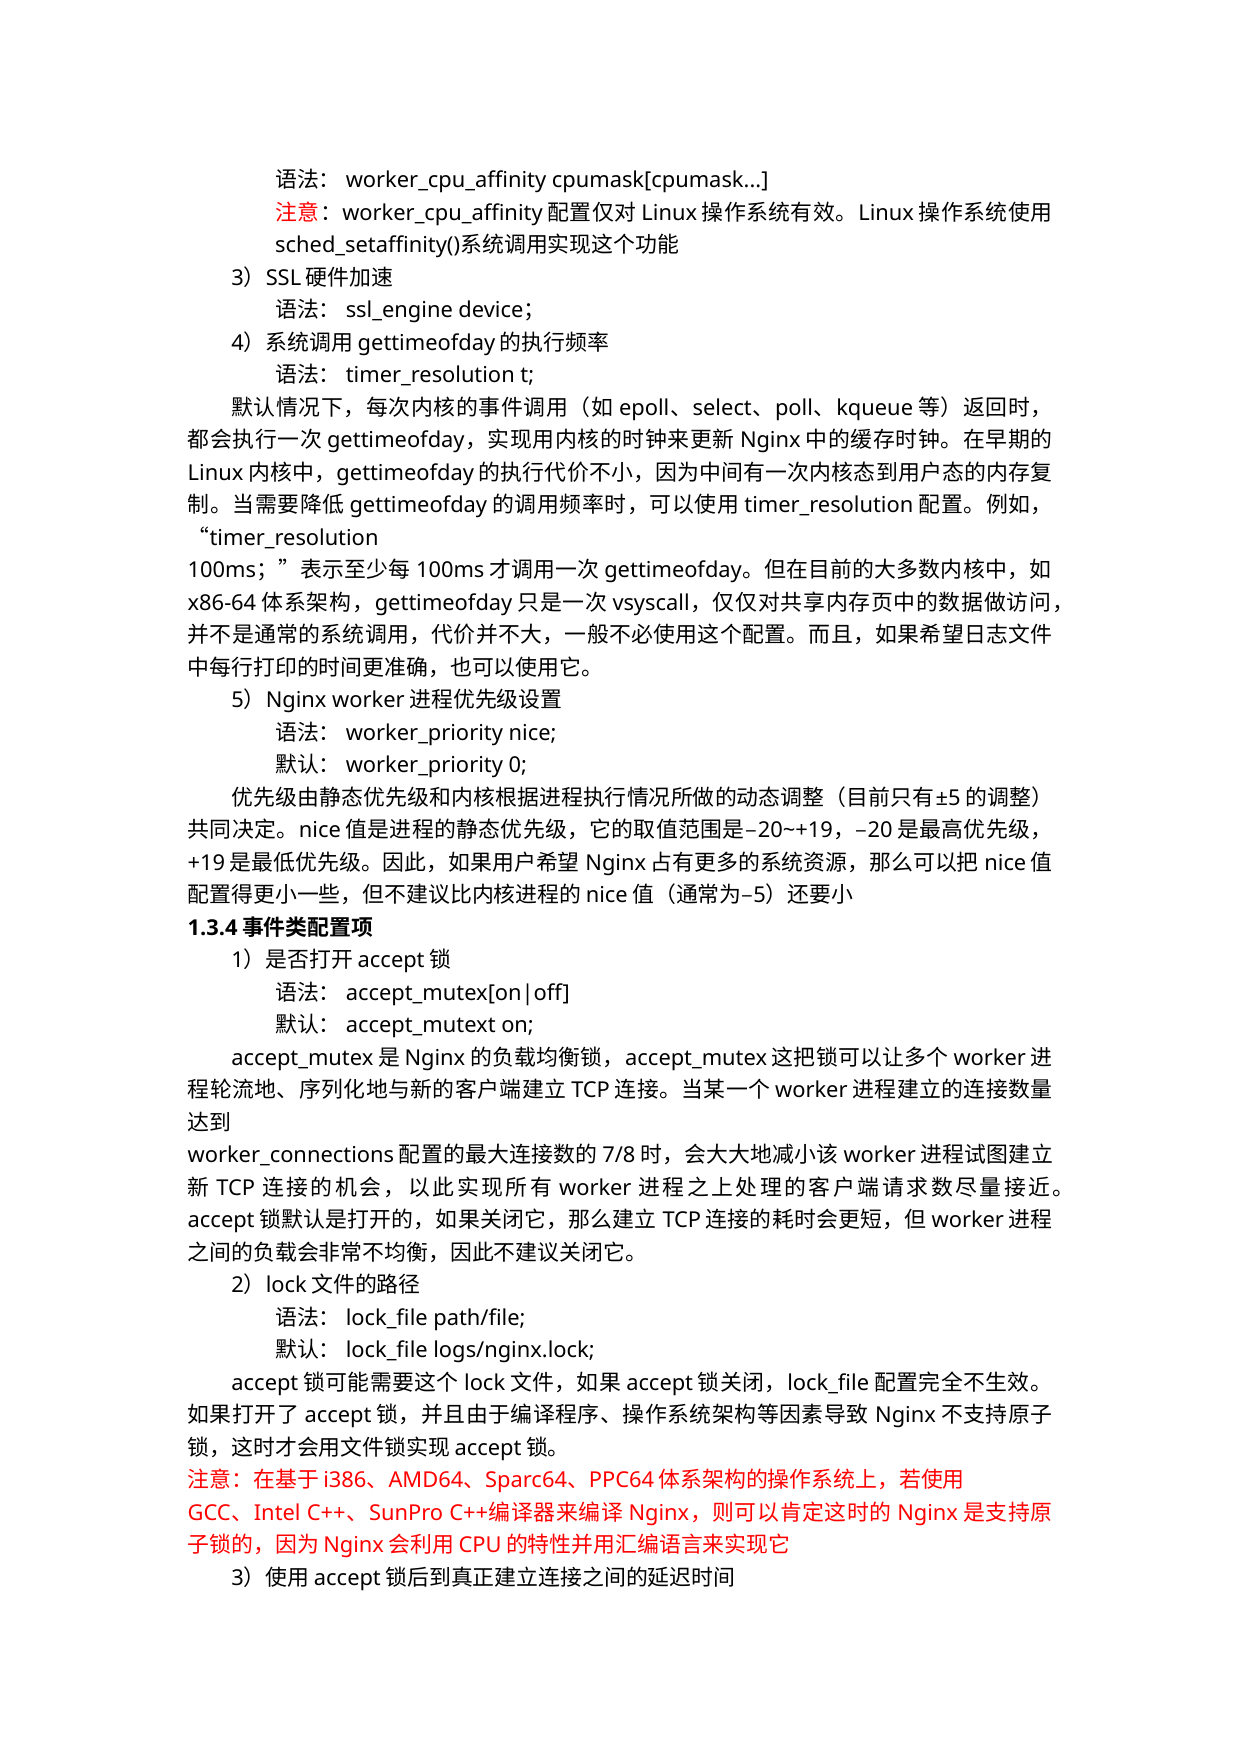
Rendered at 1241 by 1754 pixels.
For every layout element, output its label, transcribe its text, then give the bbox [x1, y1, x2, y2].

text GCC、Intel C++、SunPro C++编译器来编译Nginx，则可以肯定这时的Nginx是支持原子锁的，因为Nginx会利用CPU的特性并用汇编语言来实现它 [187, 1494, 1053, 1559]
text 3）SSL硬件加速 [187, 259, 1053, 292]
text 5）Nginx worker进程优先级设置 [187, 682, 1053, 714]
text 1）是否打开accept锁 [187, 942, 1053, 974]
text 语法： accept_mutex[on|off] [231, 974, 1053, 1007]
list 1.3.4事件类配置项 [187, 909, 1053, 942]
text accept_mutex是Nginx的负载均衡锁，accept_mutex这把锁可以让多个worker进程轮流地、序列化地与新的客户端建立TCP连接。当某一个worker进程建立的连接数量达到 [187, 1039, 1053, 1137]
text 语法： worker_priority nice; [231, 714, 1053, 747]
text 默认： lock_file logs/nginx.lock; [231, 1332, 1053, 1364]
text 优先级由静态优先级和内核根据进程执行情况所做的动态调整（目前只有±5的调整）共同决定。nice值是进程的静态优先级，它的取值范围是–20~+19，–20是最高优先级，+19是最低优先级。因此，如果用户希望Nginx占有更多的系统资源，那么可以把nice值配置得更小一些，但不建议比内核进程的nice值（通常为–5）还要小 [187, 779, 1053, 909]
text 默认： accept_mutext on; [231, 1007, 1053, 1039]
text 注意：在基于i386、AMD64、Sparc64、PPC64体系架构的操作系统上，若使用 [187, 1462, 1053, 1494]
text 100ms；”表示至少每100ms才调用一次gettimeofday。但在目前的大多数内核中，如x86-64体系架构，gettimeofday只是一次vsyscall，仅仅对共享内存页中的数据做访问，并不是通常的系统调用，代价并不大，一般不必使用这个配置。而且，如果希望日志文件中每行打印的时间更准确，也可以使用它。 [187, 552, 1053, 682]
text accept锁可能需要这个lock文件，如果accept锁关闭，lock_file配置完全不生效。如果打开了accept锁，并且由于编译程序、操作系统架构等因素导致Nginx不支持原子锁，这时才会用文件锁实现accept锁。 [187, 1364, 1053, 1462]
text worker_connections配置的最大连接数的7/8时，会大大地减小该worker进程试图建立新TCP连接的机会，以此实现所有worker进程之上处理的客户端请求数尽量接近。accept锁默认是打开的，如果关闭它，那么建立TCP连接的耗时会更短，但worker进程之间的负载会非常不均衡，因此不建议关闭它。 [187, 1137, 1053, 1267]
text 语法： worker_cpu_affinity cpumask[cpumask...] [231, 162, 1053, 194]
text 默认： worker_priority 0; [231, 747, 1053, 779]
text 3）使用accept锁后到真正建立连接之间的延迟时间 [187, 1559, 1053, 1592]
text 4）系统调用gettimeofday的执行频率 [187, 324, 1053, 357]
text 注意：worker_cpu_affinity配置仅对Linux操作系统有效。Linux操作系统使用 sched_setaffinity()系统调用实现这个功能 [231, 194, 1053, 259]
text 语法： ssl_engine device； [231, 292, 1053, 324]
text 默认情况下，每次内核的事件调用（如epoll、select、poll、kqueue等）返回时，都会执行一次gettimeofday，实现用内核的时钟来更新Nginx中的缓存时钟。在早期的Linux内核中，gettimeofday的执行代价不小，因为中间有一次内核态到用户态的内存复制。当需要降低gettimeofday的调用频率时，可以使用timer_resolution配置。例如，“timer_resolution [187, 389, 1053, 552]
text 2）lock文件的路径 [187, 1267, 1053, 1299]
text 语法： timer_resolution t; [231, 357, 1053, 389]
text 语法： lock_file path/file; [231, 1299, 1053, 1332]
